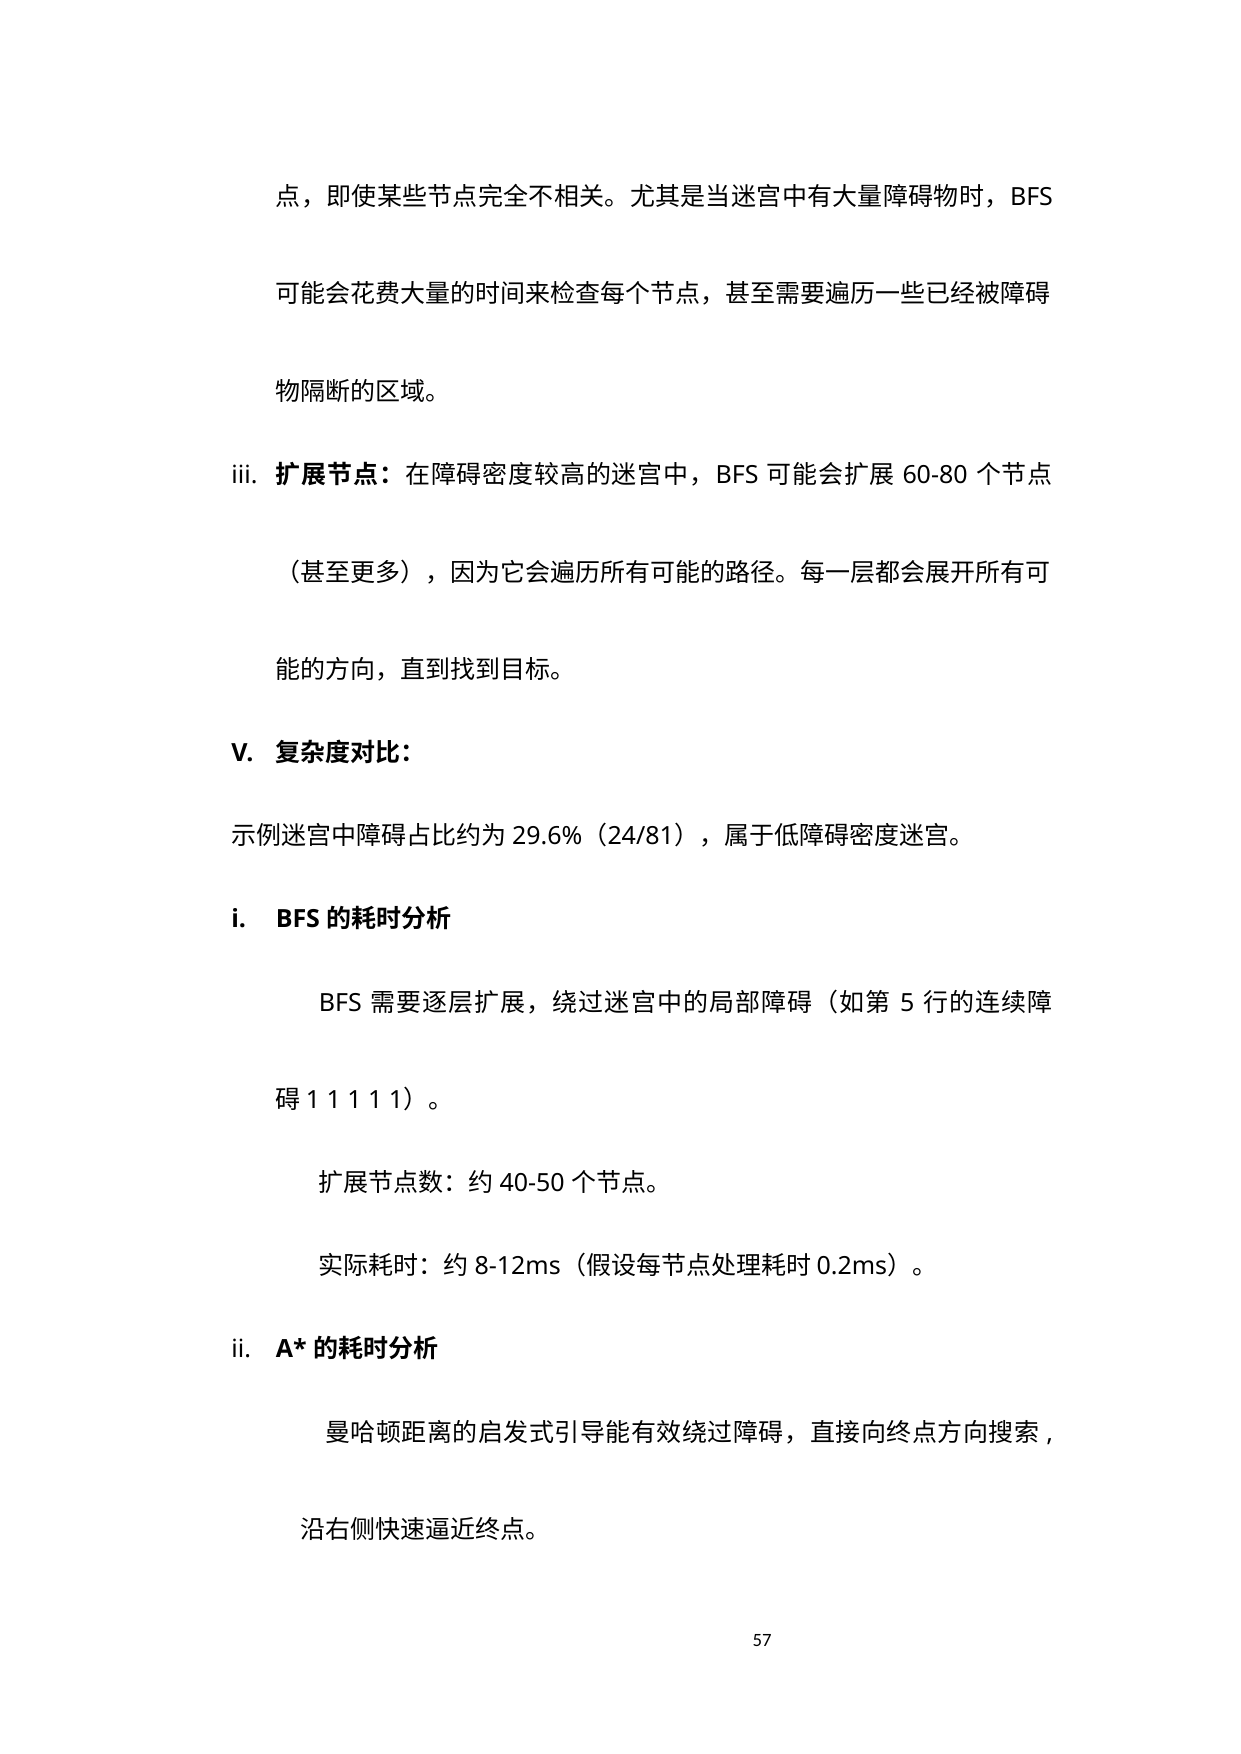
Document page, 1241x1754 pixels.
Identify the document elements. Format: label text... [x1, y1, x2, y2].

list 复杂度对比： [231, 718, 1053, 783]
list 示例迷宫中障碍占比约为 29.6%（24/81），属于低障碍密度迷宫。 [187, 801, 1053, 866]
list 扩展节点：在障碍密度较高的迷宫中，BFS 可能会扩展 60-80 个节点（甚至更多），因为它会遍历所有可能的路径。每一层都会展开所有可能的方向，直到找到目标。 [231, 440, 1053, 700]
list A* 的耗时分析 [231, 1314, 1053, 1379]
list BFS 的耗时分析 [231, 884, 1053, 949]
list 实际耗时：约 8-12ms（假设每节点处理耗时 0.2ms）。 [275, 1231, 1053, 1296]
list BFS 需要逐层扩展，绕过迷宫中的局部障碍（如第 5 行的连续障碍 1 1 1 1 1）。 [275, 968, 1053, 1130]
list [231, 162, 1053, 422]
list 曼哈顿距离的启发式引导能有效绕过障碍，直接向终点方向搜索 ,沿右侧快速逼近终点。 [300, 1398, 1053, 1560]
list 扩展节点数：约 40-50 个节点。 [275, 1148, 1053, 1213]
